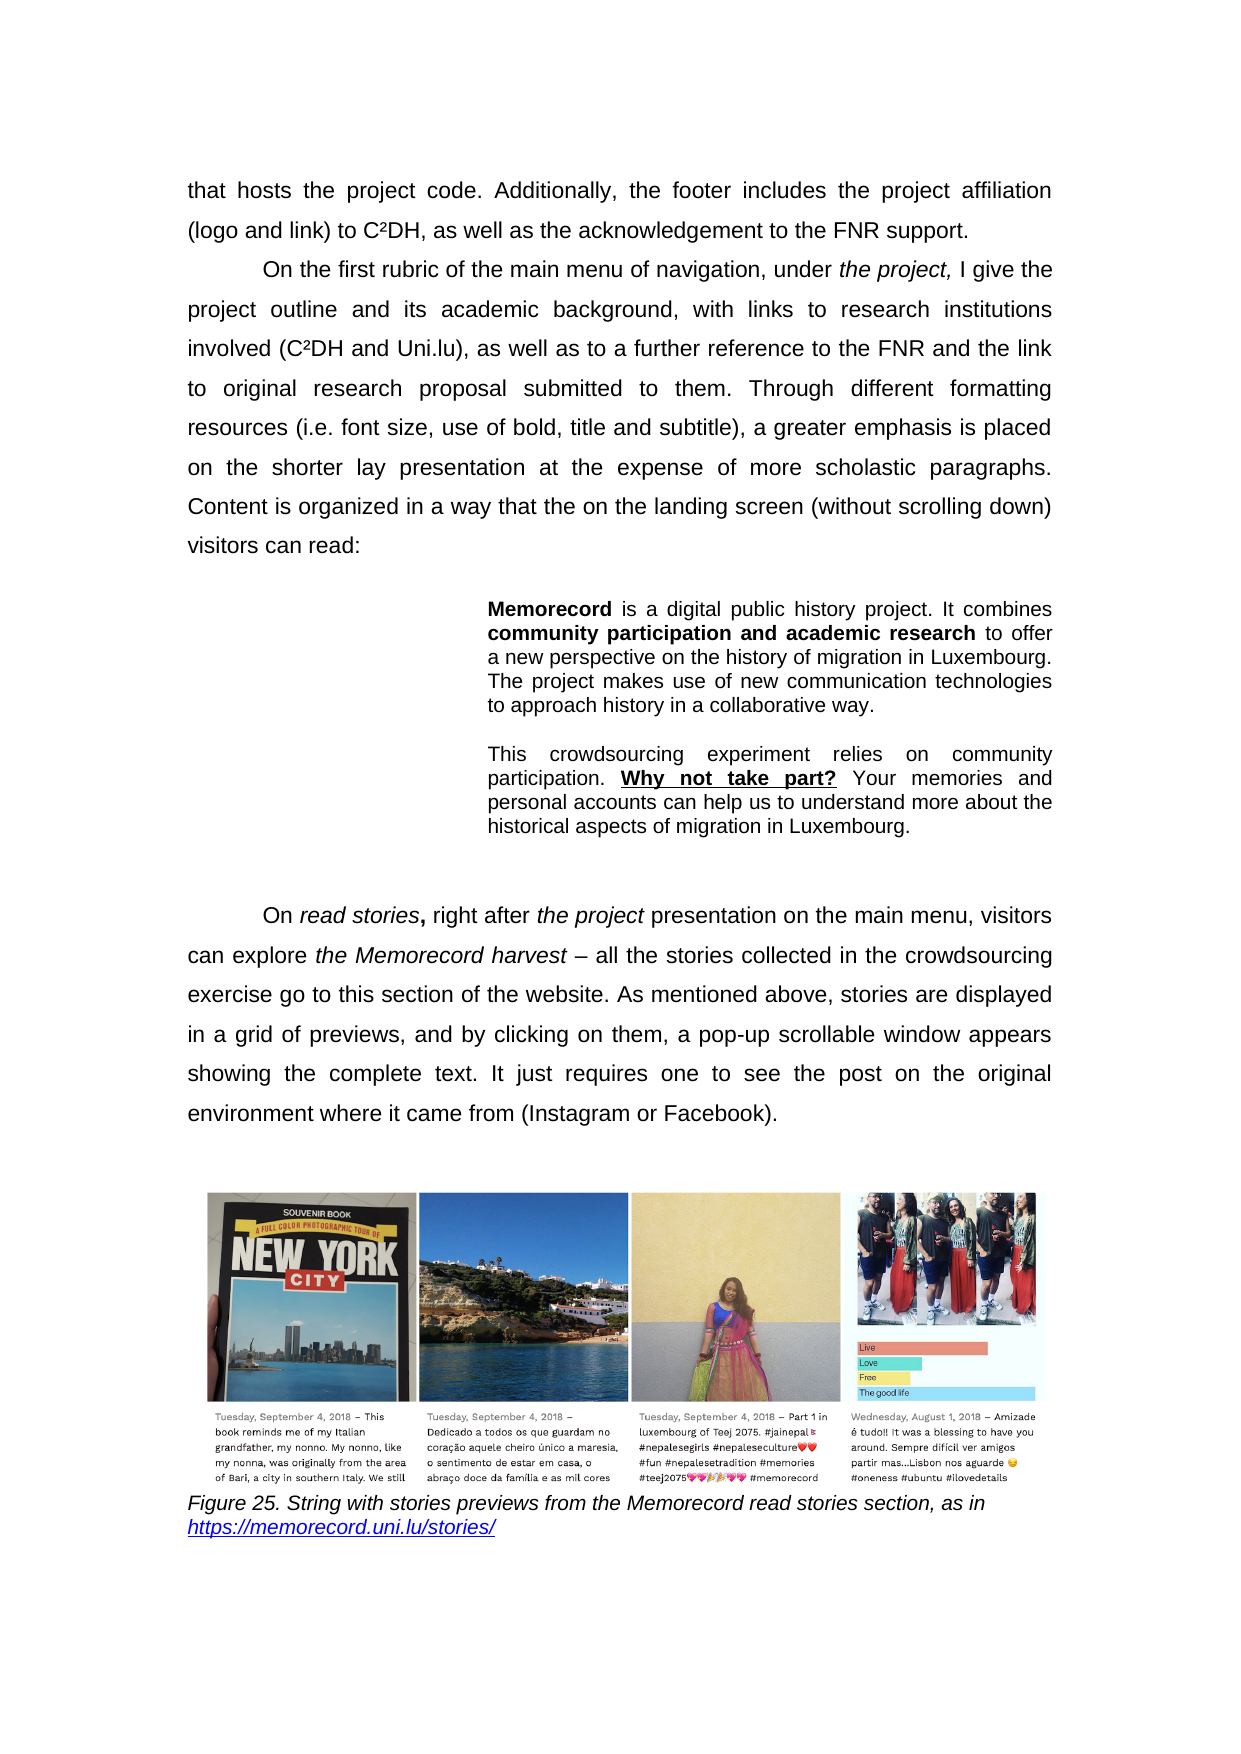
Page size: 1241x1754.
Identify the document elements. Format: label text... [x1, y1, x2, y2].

text On the first rubric of the main menu of navigation, under the project, I give the project outline and its academic background, with links to research institutions involved (C²DH and Uni.lu), as well as to a further reference to the FNR and the link to original research proposal submitted to them. Through different formatting resources (i.e. font size, use of bold, title and subtitle), a greater emphasis is placed on the shorter lay presentation at the expense of more scholastic paragraphs. Content is organized in a way that the on the landing screen (without scrolling down) visitors can read: [187, 256, 1053, 559]
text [187, 177, 1053, 243]
text Figure 25. String with stories previews from the Memorecord read stories section, as in https://memorecord.uni.lu/stories/ [187, 1491, 1053, 1539]
text On read stories, right after the project presentation on the main menu, visitors can explore the Memorecord harvest – all the stories collected in the crowdsourcing exercise go to this section of the website. As mentioned above, stories are displayed in a grid of previews, and by clicking on them, a pop-up scrollable window appears showing the complete text. It just requires one to see the post on the original environment where it came from (Instagram or Facebook). [187, 902, 1053, 1126]
text Memorecord is a digital public history project. It combines community participation and academic research to offer a new perspective on the history of migration in Luxembourg. The project makes use of new communication technologies to approach history in a collaborative way. [487, 597, 1053, 717]
text This crowdsourcing experiment relies on community participation. Why not take part? Your memories and personal accounts can help us to understand more about the historical aspects of migration in Luxembourg. [487, 742, 1053, 838]
picture [195, 1178, 1046, 1491]
